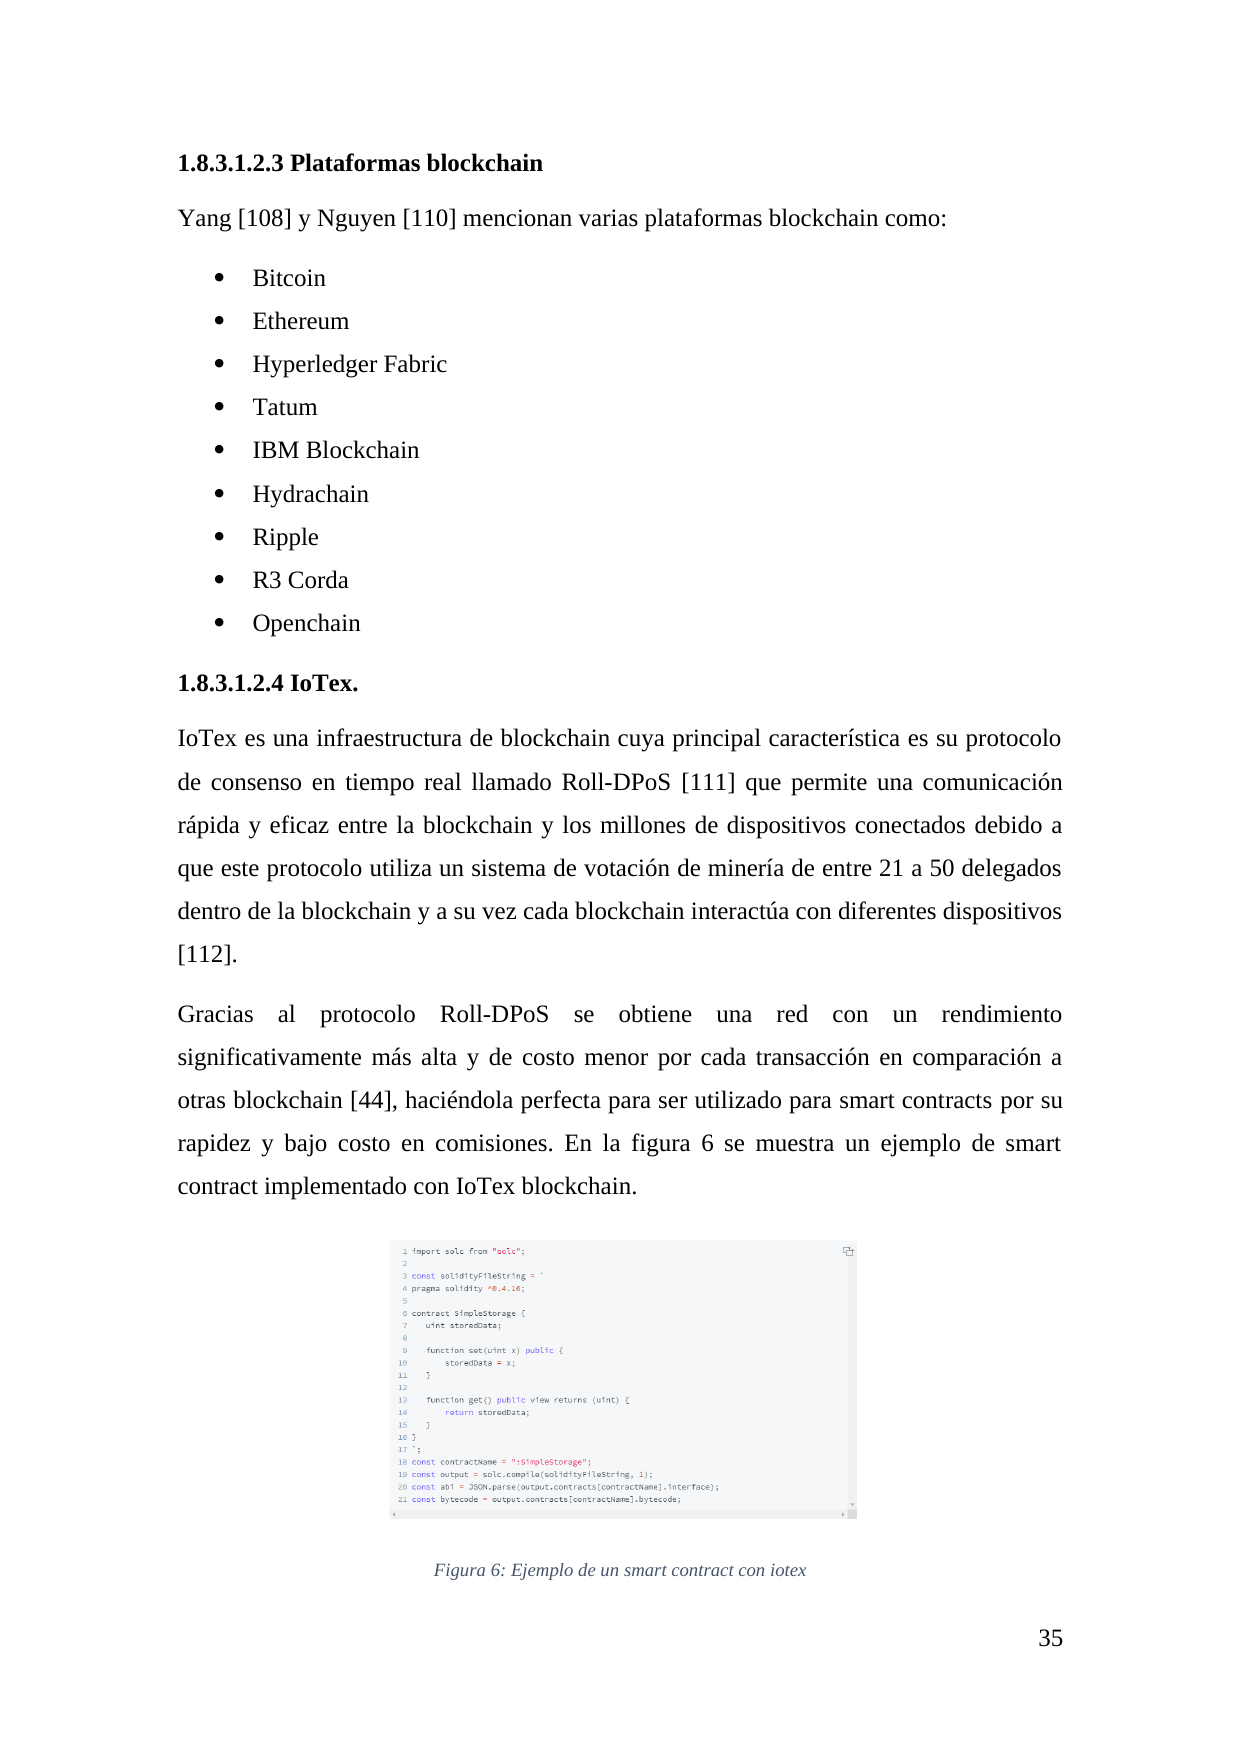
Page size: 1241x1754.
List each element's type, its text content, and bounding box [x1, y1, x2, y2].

list IoTex. [177, 668, 1063, 697]
list IBM Blockchain [215, 436, 1063, 464]
text Yang y Nguyen mencionan varias plataformas blockchain como: [177, 203, 1063, 232]
list Plataformas blockchain [177, 148, 1063, 176]
text IoTex es una infraestructura de blockchain cuya principal característica es su protocolo de consenso en tiempo real llamado Roll-DPoS que permite una comunicación rápida y eficaz entre la blockchain y los millones de dispositivos conectados debido a que este protocolo utiliza un sistema de votación de minería de entre 21 a 50 delegados dentro de la blockchain y a su vez cada blockchain interactúa con diferentes dispositivos . [177, 723, 1063, 968]
list Bitcoin [215, 263, 1063, 292]
list Openchain [215, 608, 1063, 637]
list Hyperledger Fabric [215, 349, 1063, 378]
list Tatum [215, 392, 1063, 421]
list Ethereum [215, 306, 1063, 335]
picture [365, 1231, 876, 1528]
list R3 Corda [215, 565, 1063, 594]
text Gracias al protocolo Roll-DPoS se obtiene una red con un rendimiento significativamente más alta y de costo menor por cada transacción en comparación a otras blockchain , haciéndola perfecta para ser utilizado para smart contracts por su rapidez y bajo costo en comisiones. En la figura 6 se muestra un ejemplo de smart contract implementado con IoTex blockchain. [177, 999, 1063, 1200]
list Ripple [215, 522, 1063, 551]
list Hydrachain [215, 479, 1063, 507]
